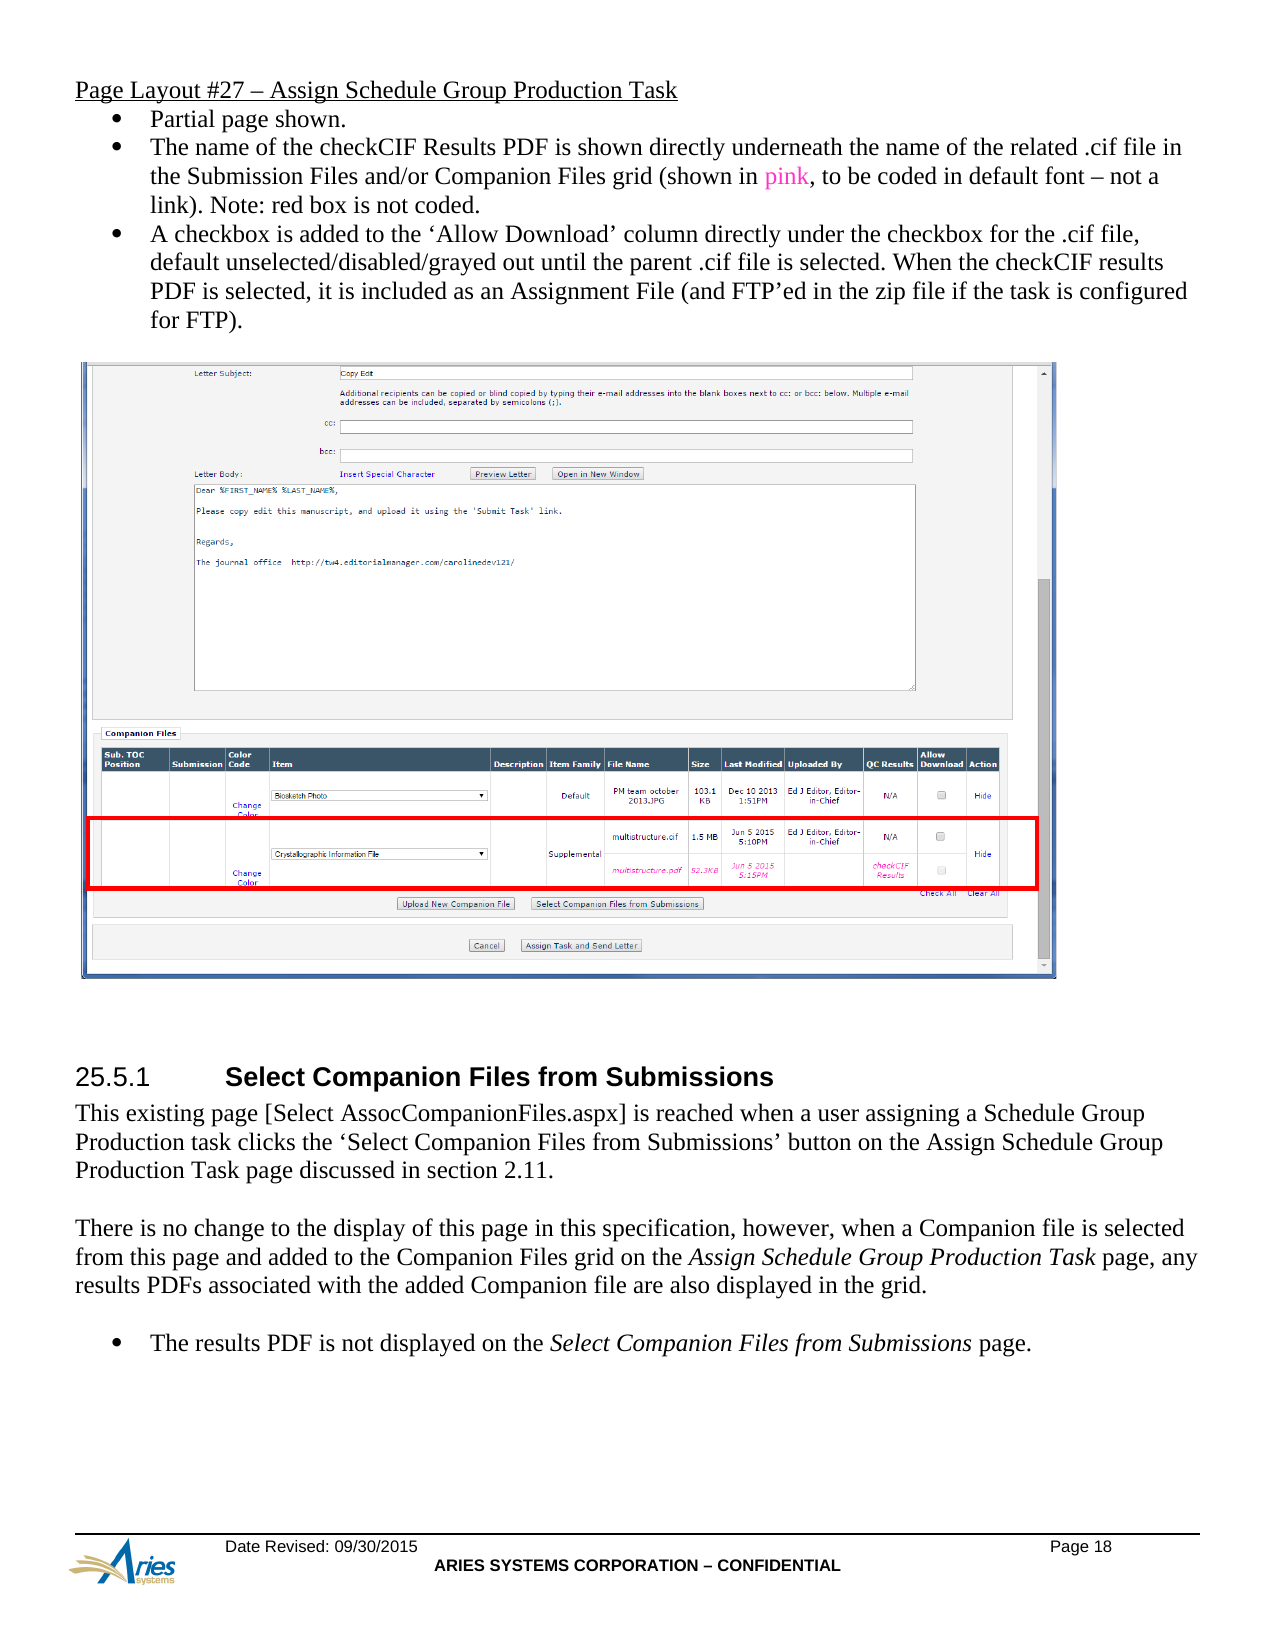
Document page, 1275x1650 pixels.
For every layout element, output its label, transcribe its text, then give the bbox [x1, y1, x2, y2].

text Page Layout #27 – Assign Schedule Group Production Task [75, 75, 1200, 104]
list Partial page shown. [112, 104, 1200, 132]
subtitle Select Companion Files from Submissions [75, 1061, 1200, 1092]
list The results PDF is not displayed on the Select Companion Files from Submissions page. [112, 1328, 1200, 1357]
text There is no change to the display of this page in this specification, however, when a Companion file is selected from this page and added to the Companion Files grid on the Assign Schedule Group Production Task page, any results PDFs associated with the added Companion file are also displayed in the grid. [75, 1213, 1200, 1299]
text This existing page [Select AssocCompanionFiles.aspx] is reached when a user assigning a Schedule Group Production task clicks the ‘Select Companion Files from Submissions’ button on the Assign Schedule Group Production Task page discussed in section 2.11. [75, 1098, 1200, 1184]
picture [68, 1538, 175, 1585]
list A checkbox is added to the ‘Allow Download’ column directly under the checkbox for the .cif file, default unselected/disabled/grayed out until the parent .cif file is selected. When the checkCIF results PDF is selected, it is included as an Assignment File (and FTP’ed in the zip file if the task is configured for FTP). [112, 219, 1200, 334]
picture [81, 362, 1057, 979]
list The name of the checkCIF Results PDF is shown directly underneath the name of the related .cif file in the Submission Files and/or Companion Files grid (shown in pink, to be coded in default font – not a link). Note: red box is not coded. [112, 132, 1200, 219]
